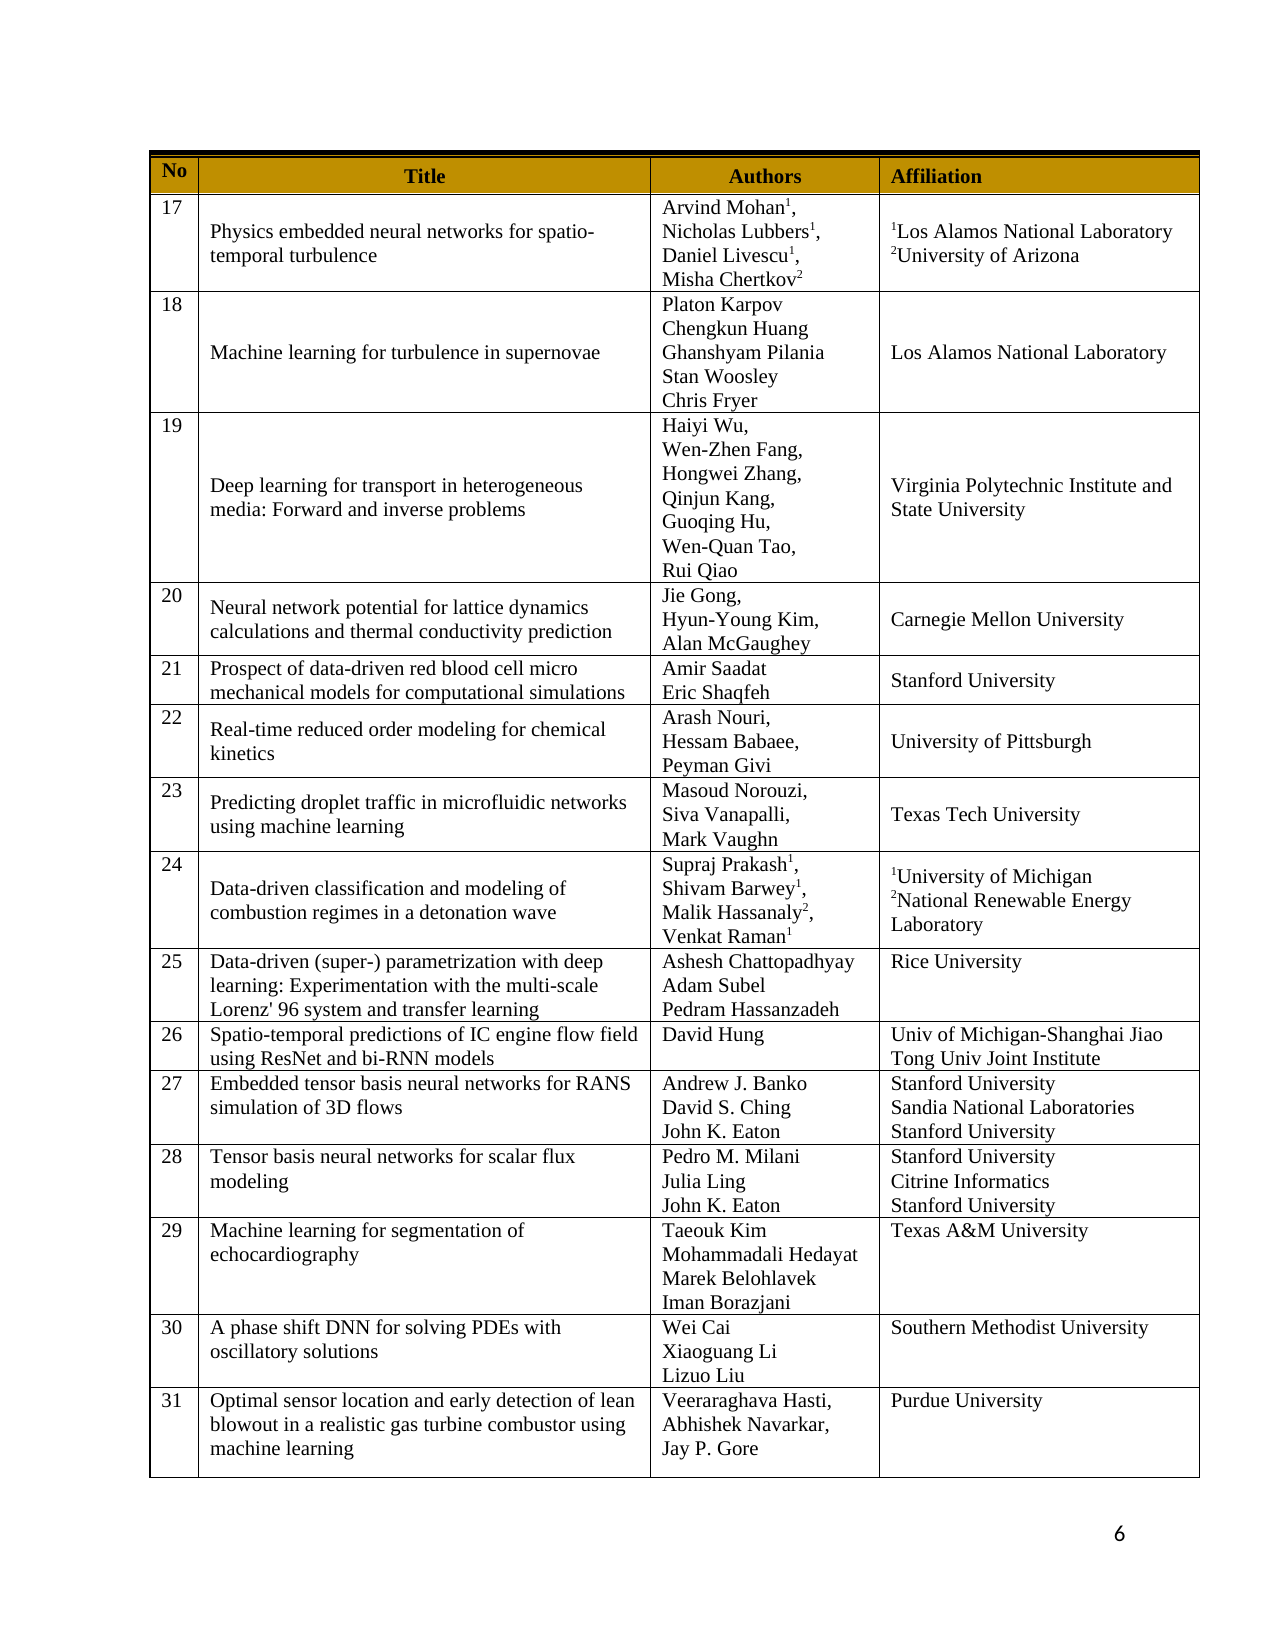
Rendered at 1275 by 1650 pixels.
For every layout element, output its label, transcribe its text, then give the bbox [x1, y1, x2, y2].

table_cell Spatio-temporal predictions of IC engine flow field using ResNet and bi-RNN models [199, 1022, 650, 1070]
table_cell Stanford University [880, 656, 1199, 704]
table_cell Arash Nouri, Hessam Babaee, Peyman Givi [651, 705, 879, 777]
table_cell 24 [151, 852, 198, 948]
table_cell 29 [151, 1218, 198, 1314]
table_cell 28 [151, 1145, 198, 1217]
table_cell Veeraraghava Hasti, Abhishek Navarkar, Jay P. Gore [651, 1388, 879, 1477]
table_cell Data-driven (super-) parametrization with deep learning: Experimentation with the multi-scale Lorenz' 96 system and transfer learning [199, 949, 650, 1021]
table_cell Supraj Prakash1, Shivam Barwey1, Malik Hassanaly2, Venkat Raman1 [651, 852, 879, 948]
table_header Title [199, 158, 650, 193]
table_cell A phase shift DNN for solving PDEs with oscillatory solutions [199, 1315, 650, 1387]
table_cell Purdue University [880, 1388, 1199, 1477]
table_cell Tensor basis neural networks for scalar flux modeling [199, 1145, 650, 1217]
table_cell 27 [151, 1071, 198, 1143]
table_header No [151, 158, 198, 193]
table_cell University of Pittsburgh [880, 705, 1199, 777]
table_cell 19 [151, 413, 198, 582]
table_cell David Hung [651, 1022, 879, 1070]
table_cell Ashesh Chattopadhyay Adam Subel Pedram Hassanzadeh [651, 949, 879, 1021]
table_cell 1University of Michigan 2National Renewable Energy Laboratory [880, 852, 1199, 948]
table_cell Deep learning for transport in heterogeneous media: Forward and inverse problems [199, 413, 650, 582]
table_cell Physics embedded neural networks for spatio-temporal turbulence [199, 195, 650, 291]
table_cell Los Alamos National Laboratory [880, 292, 1199, 412]
table_cell Platon Karpov Chengkun Huang Ghanshyam Pilania Stan Woosley Chris Fryer [651, 292, 879, 412]
table_header Affiliation [880, 158, 1199, 193]
table_cell 26 [151, 1022, 198, 1070]
table_cell 21 [151, 656, 198, 704]
table_cell 22 [151, 705, 198, 777]
table_cell Machine learning for turbulence in supernovae [199, 292, 650, 412]
table_cell Wei Cai Xiaoguang Li Lizuo Liu [651, 1315, 879, 1387]
table_cell Real-time reduced order modeling for chemical kinetics [199, 705, 650, 777]
table_cell Texas A&M University [880, 1218, 1199, 1314]
table_cell Andrew J. Banko David S. Ching John K. Eaton [651, 1071, 879, 1143]
table_cell 18 [151, 292, 198, 412]
table_cell 30 [151, 1315, 198, 1387]
table_cell Taeouk Kim Mohammadali Hedayat Marek Belohlavek Iman Borazjani [651, 1218, 879, 1314]
table_cell 31 [151, 1388, 198, 1477]
table_cell 20 [151, 583, 198, 655]
table_cell 23 [151, 778, 198, 851]
table_cell Stanford University Sandia National Laboratories Stanford University [880, 1071, 1199, 1143]
table_cell Predicting droplet traffic in microfluidic networks using machine learning [199, 778, 650, 851]
table_cell Data-driven classification and modeling of combustion regimes in a detonation wave [199, 852, 650, 948]
table_cell Prospect of data-driven red blood cell micro mechanical models for computational simulations [199, 656, 650, 704]
table_cell Arvind Mohan1, Nicholas Lubbers1, Daniel Livescu1, Misha Chertkov2 [651, 195, 879, 291]
table_cell Embedded tensor basis neural networks for RANS simulation of 3D flows [199, 1071, 650, 1143]
table_cell Optimal sensor location and early detection of lean blowout in a realistic gas turbine combustor using machine learning [199, 1388, 650, 1477]
table_cell Virginia Polytechnic Institute and State University [880, 413, 1199, 582]
table_cell Pedro M. Milani Julia Ling John K. Eaton [651, 1145, 879, 1217]
table_cell 25 [151, 949, 198, 1021]
table_cell Masoud Norouzi, Siva Vanapalli, Mark Vaughn [651, 778, 879, 851]
table_cell Neural network potential for lattice dynamics calculations and thermal conductivity prediction [199, 583, 650, 655]
table_cell Carnegie Mellon University [880, 583, 1199, 655]
table_cell Jie Gong, Hyun-Young Kim, Alan McGaughey [651, 583, 879, 655]
table_header Authors [651, 158, 879, 193]
table_cell 1Los Alamos National Laboratory 2University of Arizona [880, 195, 1199, 291]
table_cell Southern Methodist University [880, 1315, 1199, 1387]
table_cell Haiyi Wu, Wen-Zhen Fang, Hongwei Zhang, Qinjun Kang, Guoqing Hu, Wen-Quan Tao, Rui Qiao [651, 413, 879, 582]
table_cell Stanford University Citrine Informatics Stanford University [880, 1145, 1199, 1217]
table_cell Texas Tech University [880, 778, 1199, 851]
table_cell Amir Saadat Eric Shaqfeh [651, 656, 879, 704]
table_cell Machine learning for segmentation of echocardiography [199, 1218, 650, 1314]
table_cell Univ of Michigan-Shanghai Jiao Tong Univ Joint Institute [880, 1022, 1199, 1070]
table_cell Rice University [880, 949, 1199, 1021]
table_cell 17 [151, 195, 198, 291]
